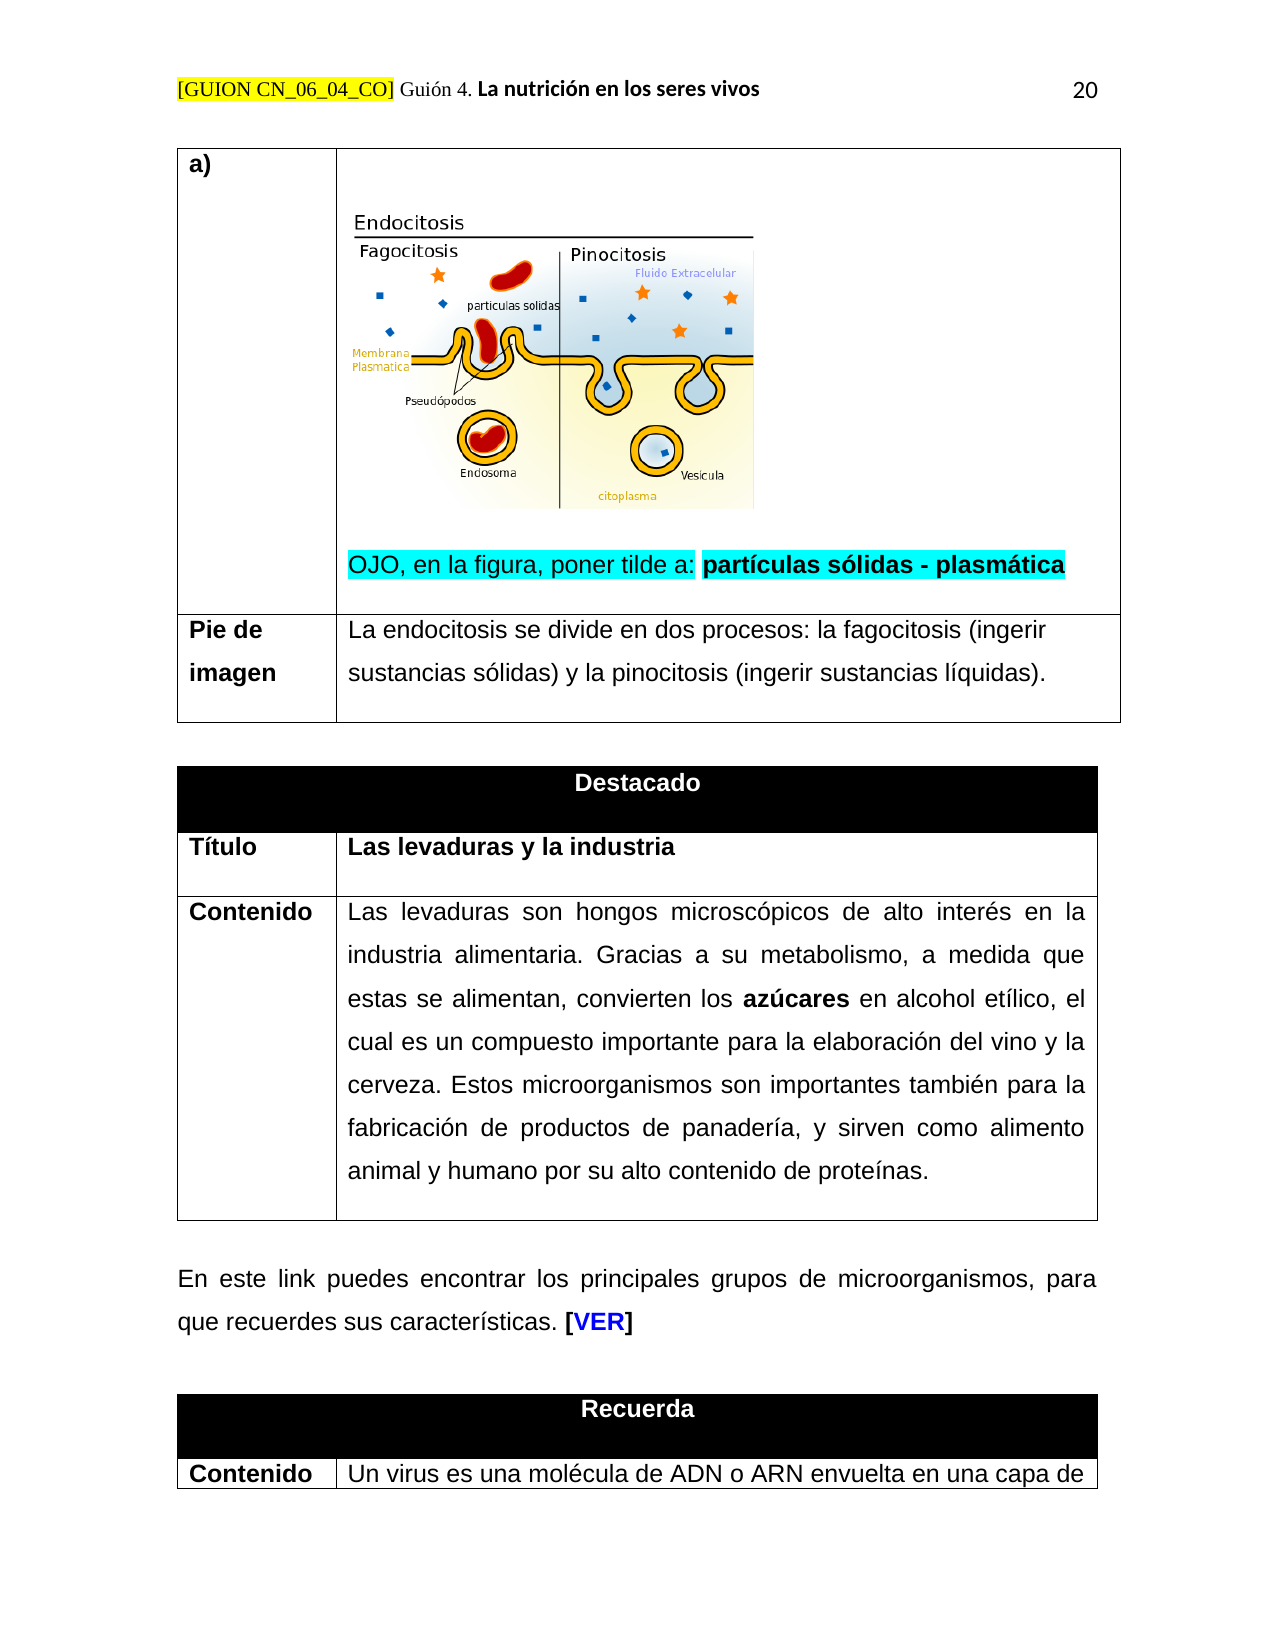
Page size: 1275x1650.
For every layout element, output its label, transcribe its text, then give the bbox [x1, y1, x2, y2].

table_cell Contenido [178, 897, 336, 1220]
text En este link puedes encontrar los principales grupos de microorganismos, para que recuerdes sus características. [VER] [177, 1264, 1098, 1336]
table_cell Título [178, 833, 336, 896]
table_cell La endocitosis se divide en dos procesos: la fagocitosis (ingerir sustancias sólidas) y la pinocitosis (ingerir sustancias líquidas). [337, 615, 1120, 722]
picture [347, 212, 754, 515]
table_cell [337, 1459, 1097, 1488]
table_cell Las levaduras y la industria [337, 833, 1097, 896]
table_cell Las levaduras son hongos microscópicos de alto interés en la industria alimentaria. Gracias a su metabolismo, a medida que estas se alimentan, convierten los azúcares en alcohol etílico, el cual es un compuesto importante para la elaboración del vino y la cerveza. Estos microorganismos son importantes también para la fabricación de productos de panadería, y sirven como alimento animal y humano por su alto contenido de proteínas. [337, 897, 1097, 1220]
table_cell Pie de imagen [178, 615, 336, 722]
table_header Recuerda [178, 1395, 1097, 1458]
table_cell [337, 149, 1120, 614]
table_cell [178, 149, 336, 614]
table_cell Contenido [178, 1459, 336, 1488]
table_header Destacado [178, 768, 1097, 831]
